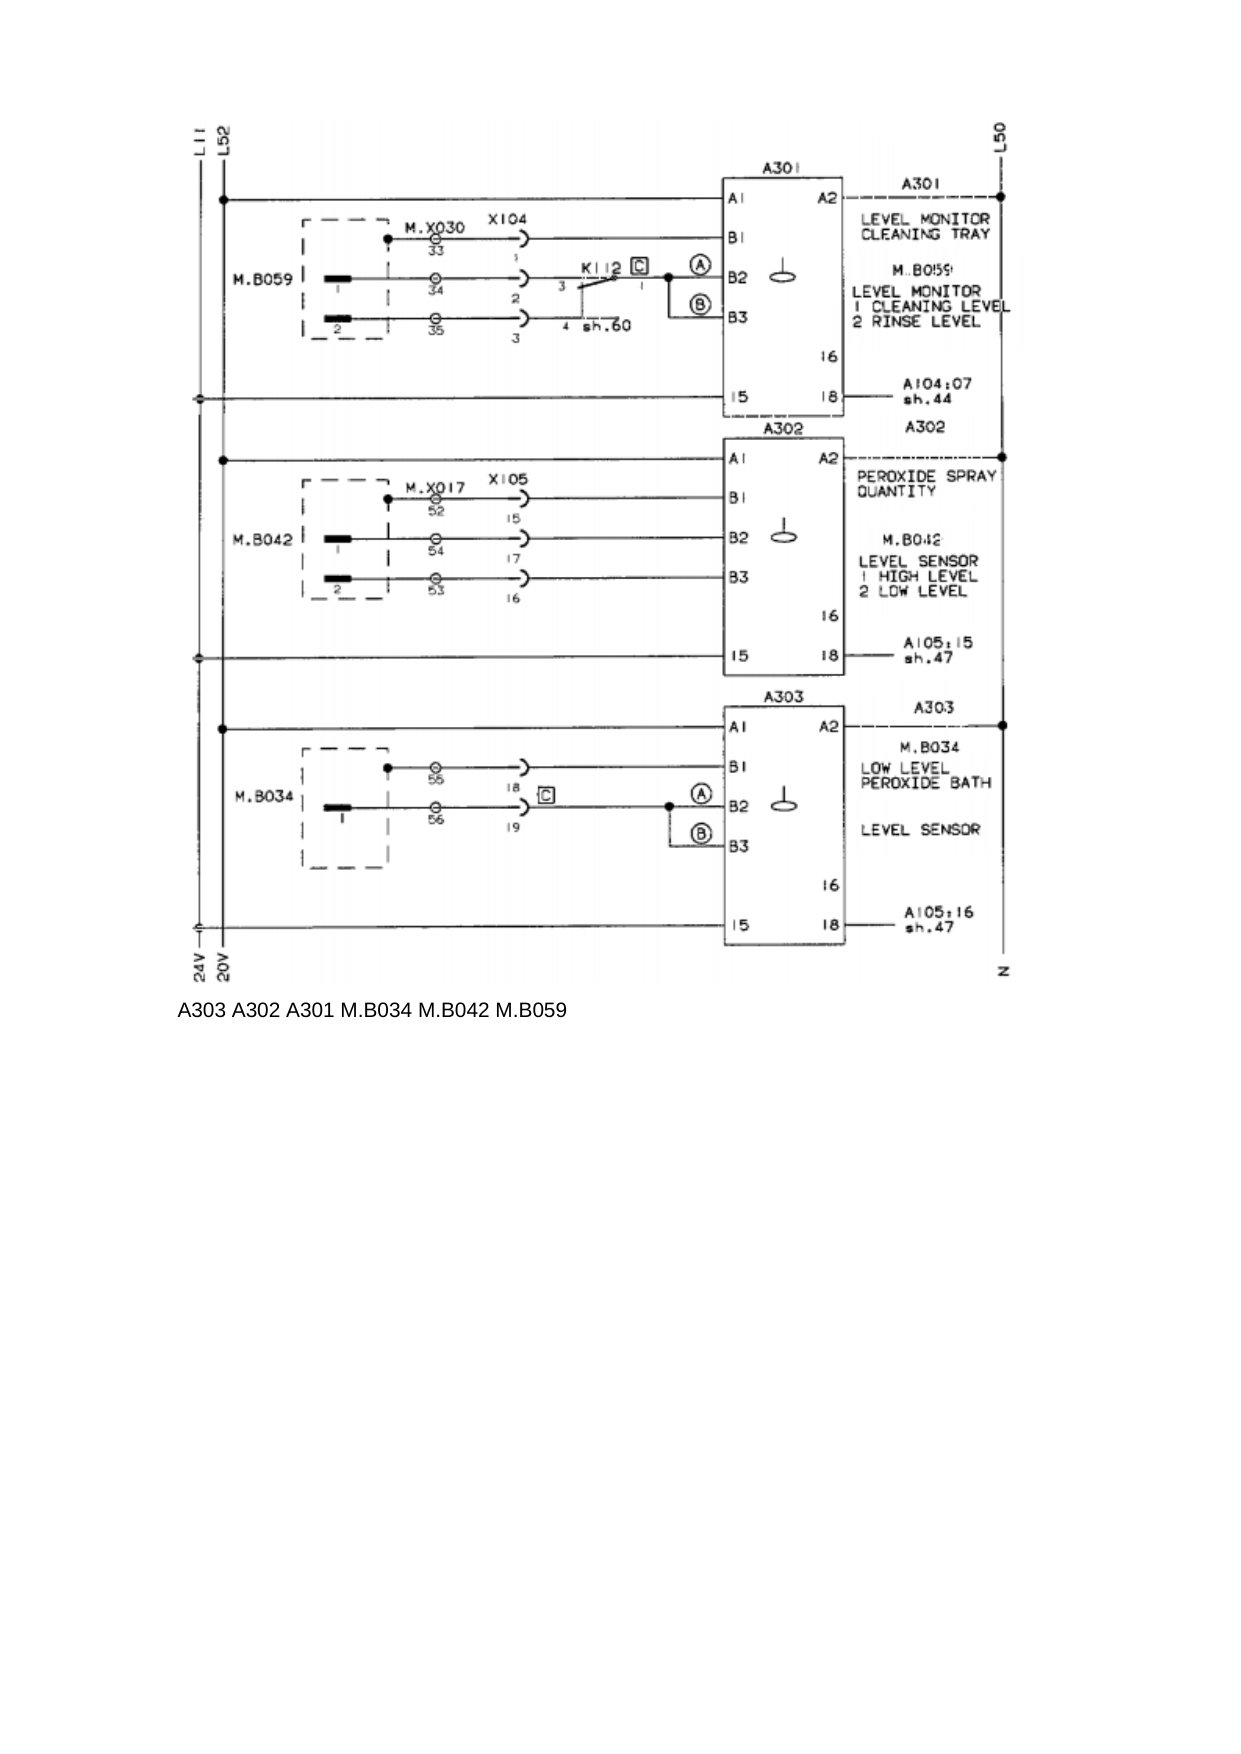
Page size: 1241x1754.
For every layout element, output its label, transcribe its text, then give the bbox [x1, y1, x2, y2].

picture [177, 118, 1034, 998]
text A303 A302 A301 M.B034 M.B042 M.B059 [177, 998, 1152, 1022]
